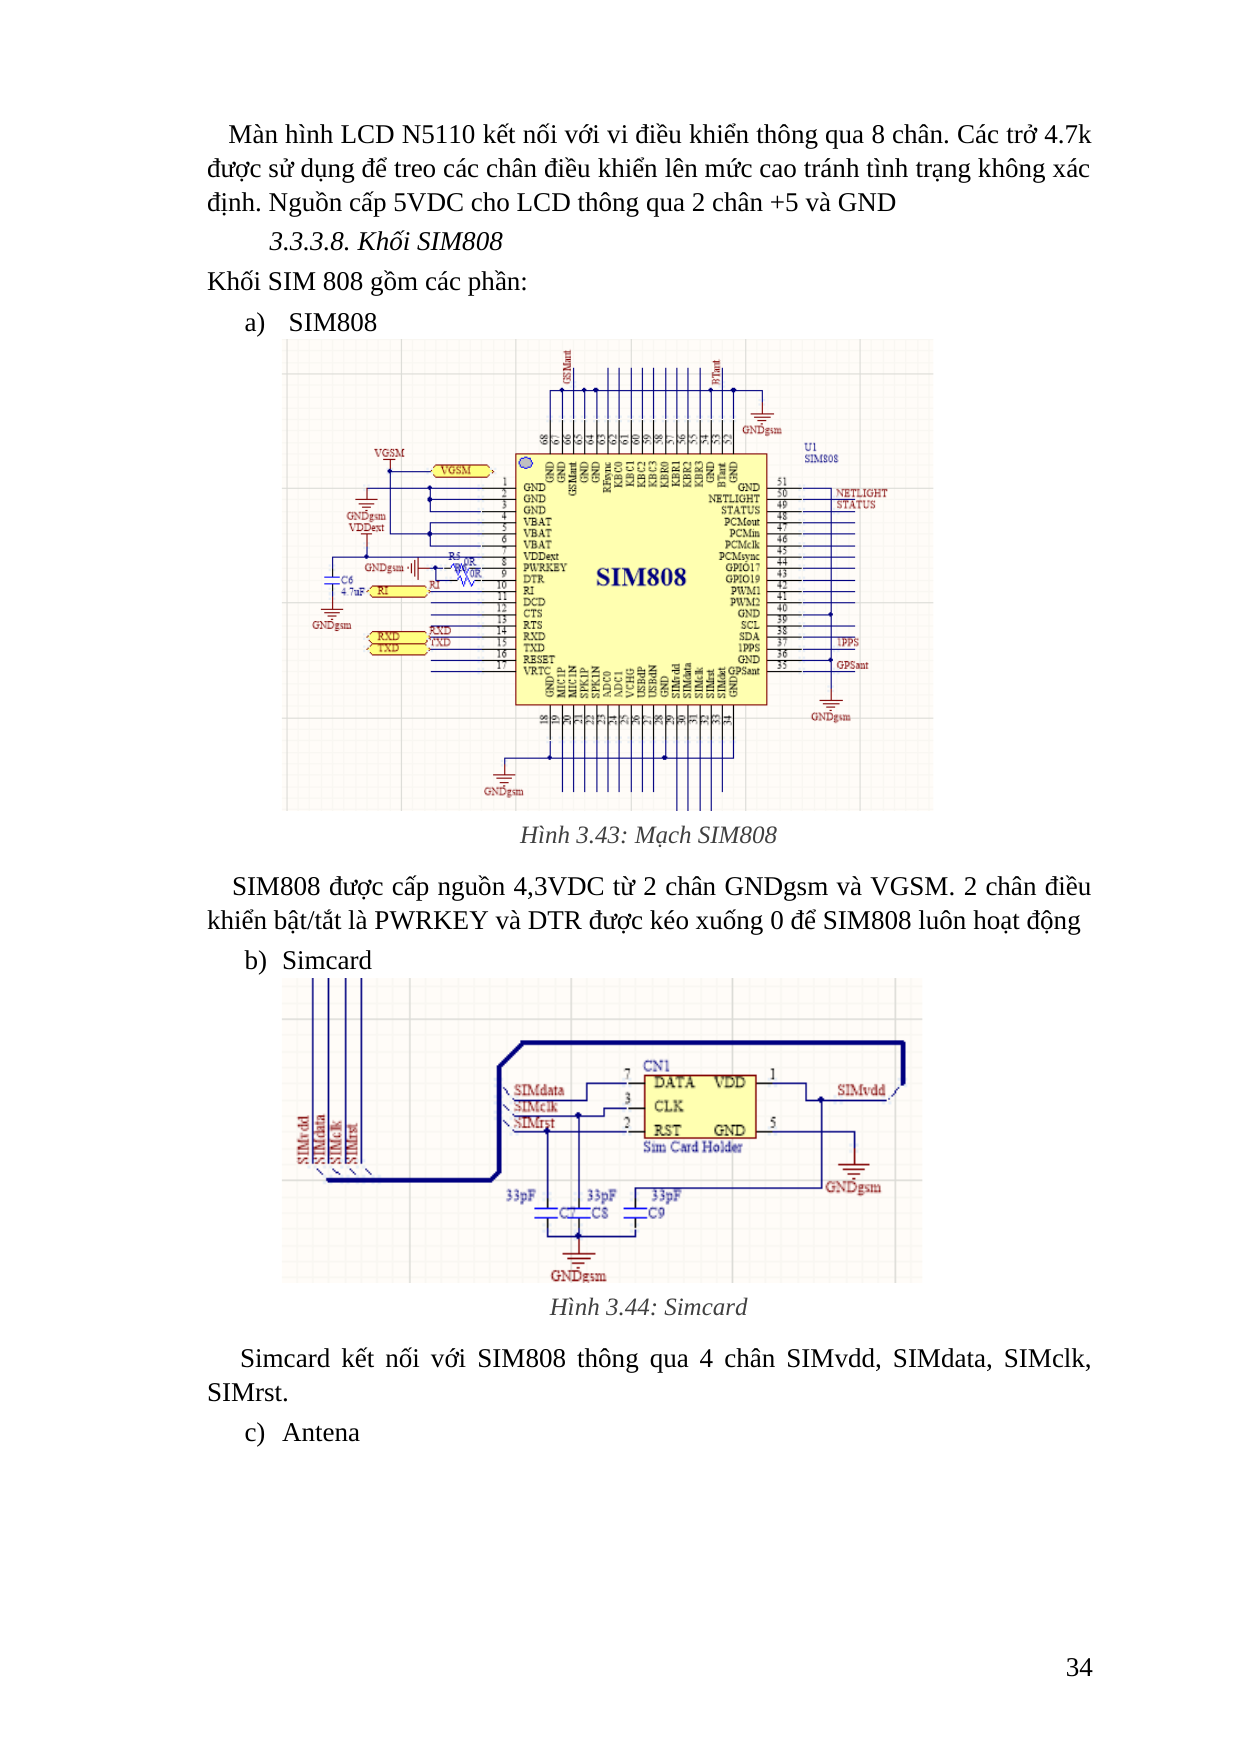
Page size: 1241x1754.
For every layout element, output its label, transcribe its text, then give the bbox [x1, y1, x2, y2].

list Simcard [244, 944, 1092, 975]
picture [281, 339, 934, 811]
text SIM808 được cấp nguồn 4,3VDC từ 2 chân GNDgsm và VGSM. 2 chân điều khiển bật/tắt là PWRKEY và DTR được kéo xuống 0 để SIM808 luôn hoạt động [207, 869, 1092, 935]
text Khối SIM 808 gồm các phần: [207, 265, 1092, 296]
text Màn hình LCD N5110 kết nối với vi điều khiển thông qua 8 chân. Các trở 4.7k được sử dụng để treo các chân điều khiển lên mức cao tránh tình trạng không xác định. Nguồn cấp 5VDC cho LCD thông qua 2 chân +5 và GND [207, 118, 1092, 218]
list SIM808 [244, 306, 1092, 337]
subtitle Khối SIM808 [181, 225, 1092, 256]
picture [281, 978, 923, 1283]
text Simcard kết nối với SIM808 thông qua 4 chân SIMvdd, SIMdata, SIMclk, SIMrst. [207, 1342, 1092, 1407]
list Antena [244, 1416, 1092, 1448]
